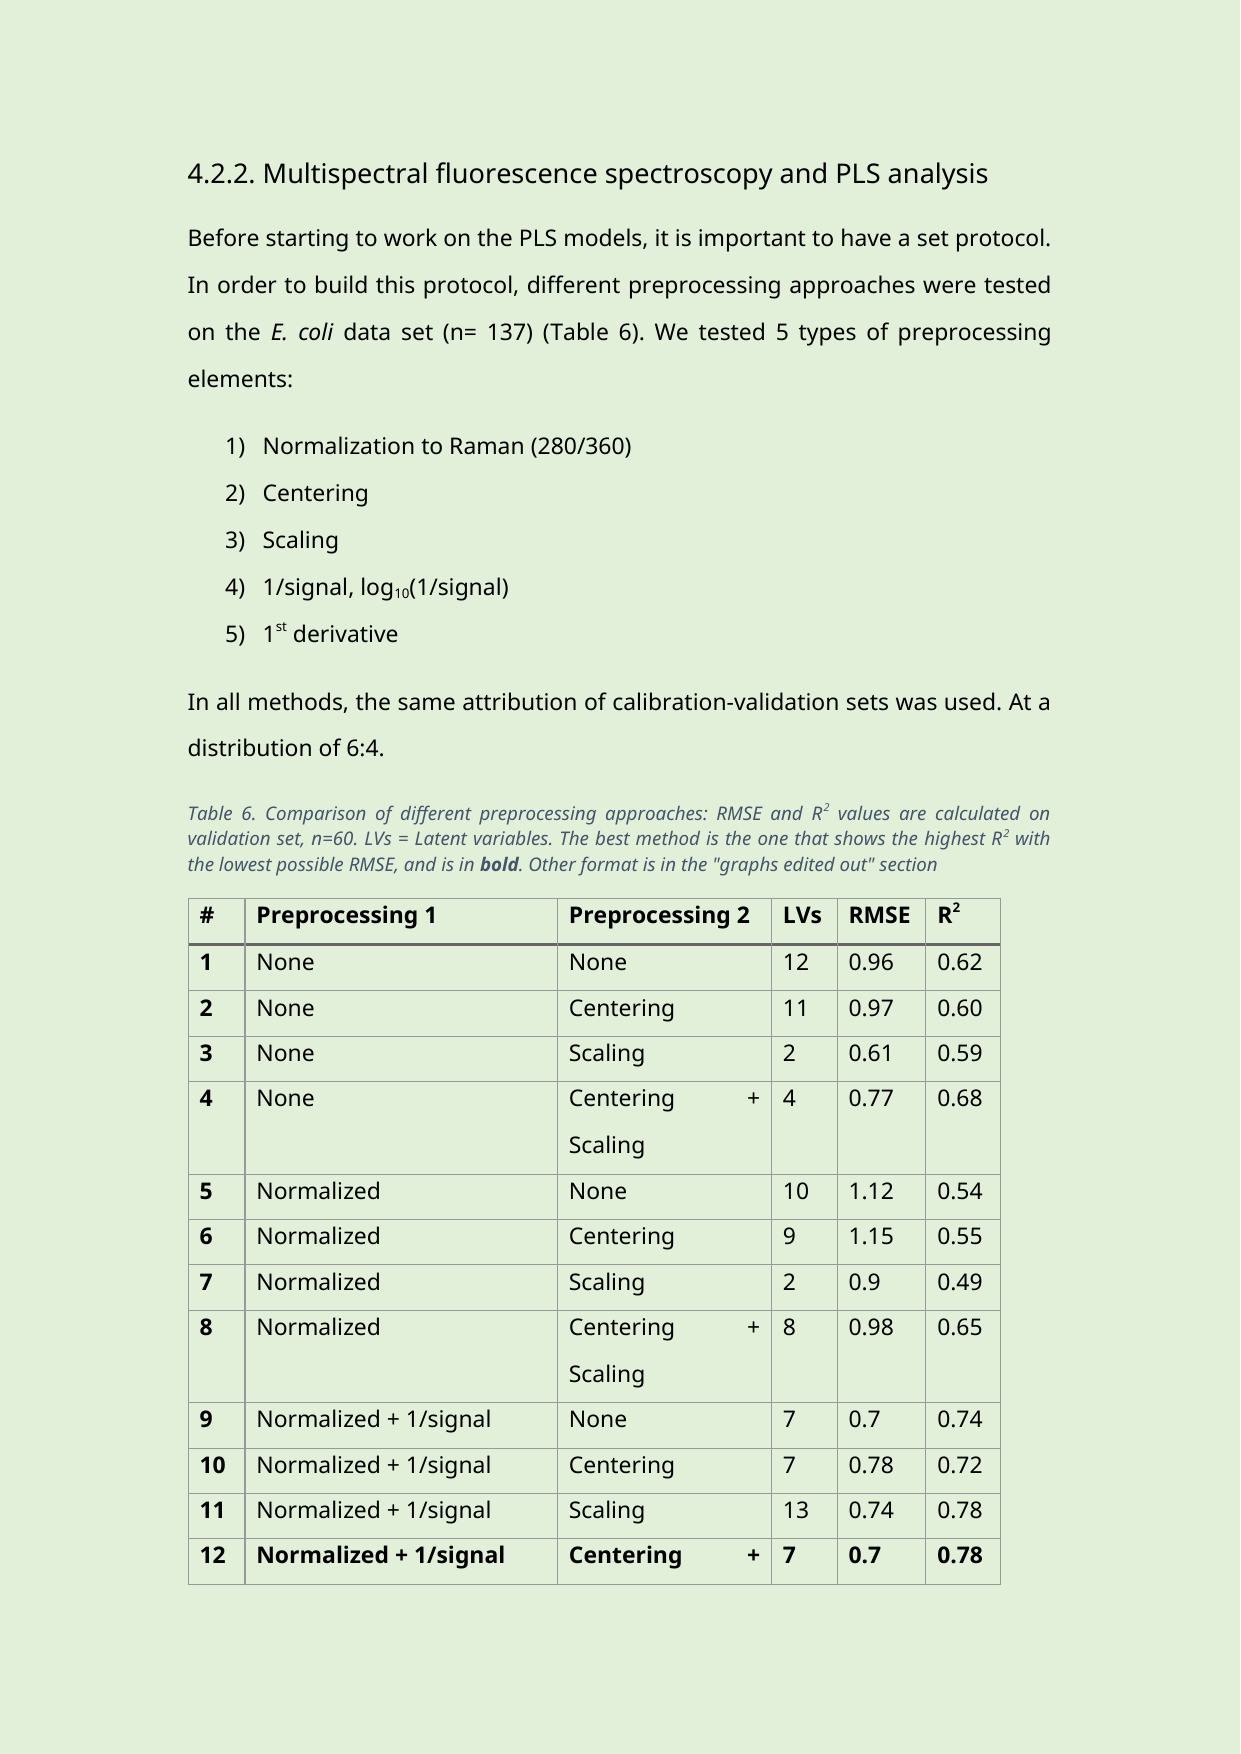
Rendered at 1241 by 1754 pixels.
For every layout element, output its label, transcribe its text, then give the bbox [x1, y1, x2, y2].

table_cell 12 [772, 946, 837, 990]
table_cell 0.62 [926, 946, 1000, 990]
table_cell Normalized [246, 1220, 557, 1264]
table_cell None [558, 1175, 771, 1219]
table_cell 6 [189, 1220, 244, 1264]
table_cell 0.78 [926, 1539, 1000, 1584]
list Centering [225, 477, 1053, 508]
table_cell 7 [772, 1449, 837, 1493]
table_cell 10 [189, 1449, 244, 1493]
text Before starting to work on the PLS models, it is important to have a set protocol. In order to build this protocol, different preprocessing approaches were tested on the E. coli data set (n= 137) (Table 6). We tested 5 types of preprocessing elements: [187, 222, 1053, 394]
table_cell Normalized [246, 1265, 557, 1310]
table_cell None [246, 1037, 557, 1081]
table_cell 7 [772, 1539, 837, 1584]
table_cell 0.78 [926, 1494, 1000, 1538]
table_cell Scaling [558, 1037, 771, 1081]
table_cell 2 [772, 1265, 837, 1310]
table_cell Scaling [558, 1265, 771, 1310]
list 1st derivative [225, 618, 1053, 649]
table_cell Normalized + 1/signal [246, 1403, 557, 1447]
table_cell 7 [772, 1403, 837, 1447]
table_cell Normalized + 1/signal [246, 1449, 557, 1493]
table_cell 4 [189, 1082, 244, 1173]
table_cell 0.60 [926, 991, 1000, 1036]
table_cell Centering [558, 991, 771, 1036]
table_header Preprocessing 2 [558, 899, 771, 943]
list Normalization to Raman (280/360) [225, 430, 1053, 462]
text In all methods, the same attribution of calibration-validation sets was used. At a distribution of 6:4. [187, 686, 1053, 764]
table_cell Centering + Scaling [558, 1082, 771, 1173]
table_cell Centering + Scaling [558, 1539, 771, 1584]
text Table 6. Comparison of different preprocessing approaches: RMSE and R2 values are calculated on validation set, n=60. LVs = Latent variables. The best method is the one that shows the highest R2 with the lowest possible RMSE, and is in bold. Other format is in the "graphs edited out" section [187, 800, 1053, 877]
table_cell 3 [189, 1037, 244, 1081]
table_cell Normalized + 1/signal [246, 1494, 557, 1538]
table_cell 7 [189, 1265, 244, 1310]
table_cell 13 [772, 1494, 837, 1538]
table_cell 0.74 [838, 1494, 925, 1538]
table_cell None [558, 946, 771, 990]
table_cell 9 [189, 1403, 244, 1447]
table_cell Normalized [246, 1175, 557, 1219]
table_cell 0.68 [926, 1082, 1000, 1173]
table_cell 4 [772, 1082, 837, 1173]
table_cell 0.77 [838, 1082, 925, 1173]
table_cell 0.65 [926, 1311, 1000, 1402]
table_cell 5 [189, 1175, 244, 1219]
table_cell 12 [189, 1539, 244, 1584]
table_cell Scaling [558, 1494, 771, 1538]
table_cell 0.96 [838, 946, 925, 990]
table_cell 0.9 [838, 1265, 925, 1310]
table_cell Centering + Scaling [558, 1311, 771, 1402]
table_header R2 [926, 899, 1000, 943]
table_cell 0.59 [926, 1037, 1000, 1081]
table_cell 0.72 [926, 1449, 1000, 1493]
table_cell 11 [189, 1494, 244, 1538]
table_cell 10 [772, 1175, 837, 1219]
table_cell Centering [558, 1220, 771, 1264]
table_cell 1 [189, 946, 244, 990]
table_cell 0.7 [838, 1539, 925, 1584]
table_header LVs [772, 899, 837, 943]
table_cell 0.78 [838, 1449, 925, 1493]
table_cell 2 [772, 1037, 837, 1081]
table_cell 0.54 [926, 1175, 1000, 1219]
list Scaling [225, 524, 1053, 555]
table_cell 1.12 [838, 1175, 925, 1219]
table_cell 8 [189, 1311, 244, 1402]
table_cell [246, 1539, 557, 1584]
table_header Preprocessing 1 [246, 899, 557, 943]
table_cell 0.97 [838, 991, 925, 1036]
table_header RMSE [838, 899, 925, 943]
table_cell 1.15 [838, 1220, 925, 1264]
list 1/signal, log10(1/signal) [225, 571, 1053, 602]
table_cell None [246, 991, 557, 1036]
table_cell 0.49 [926, 1265, 1000, 1310]
table_cell None [246, 1082, 557, 1173]
table_header # [189, 899, 244, 943]
table_cell 2 [189, 991, 244, 1036]
table_cell 0.61 [838, 1037, 925, 1081]
table_cell 8 [772, 1311, 837, 1402]
table_cell 0.98 [838, 1311, 925, 1402]
table_cell 9 [772, 1220, 837, 1264]
table_cell 0.55 [926, 1220, 1000, 1264]
subtitle Multispectral fluorescence spectroscopy and PLS analysis [187, 154, 1053, 191]
table_cell Centering [558, 1449, 771, 1493]
table_cell None [246, 946, 557, 990]
table_cell 0.7 [838, 1403, 925, 1447]
table_cell 0.74 [926, 1403, 1000, 1447]
table_cell None [558, 1403, 771, 1447]
table_cell Normalized [246, 1311, 557, 1402]
table_cell 11 [772, 991, 837, 1036]
